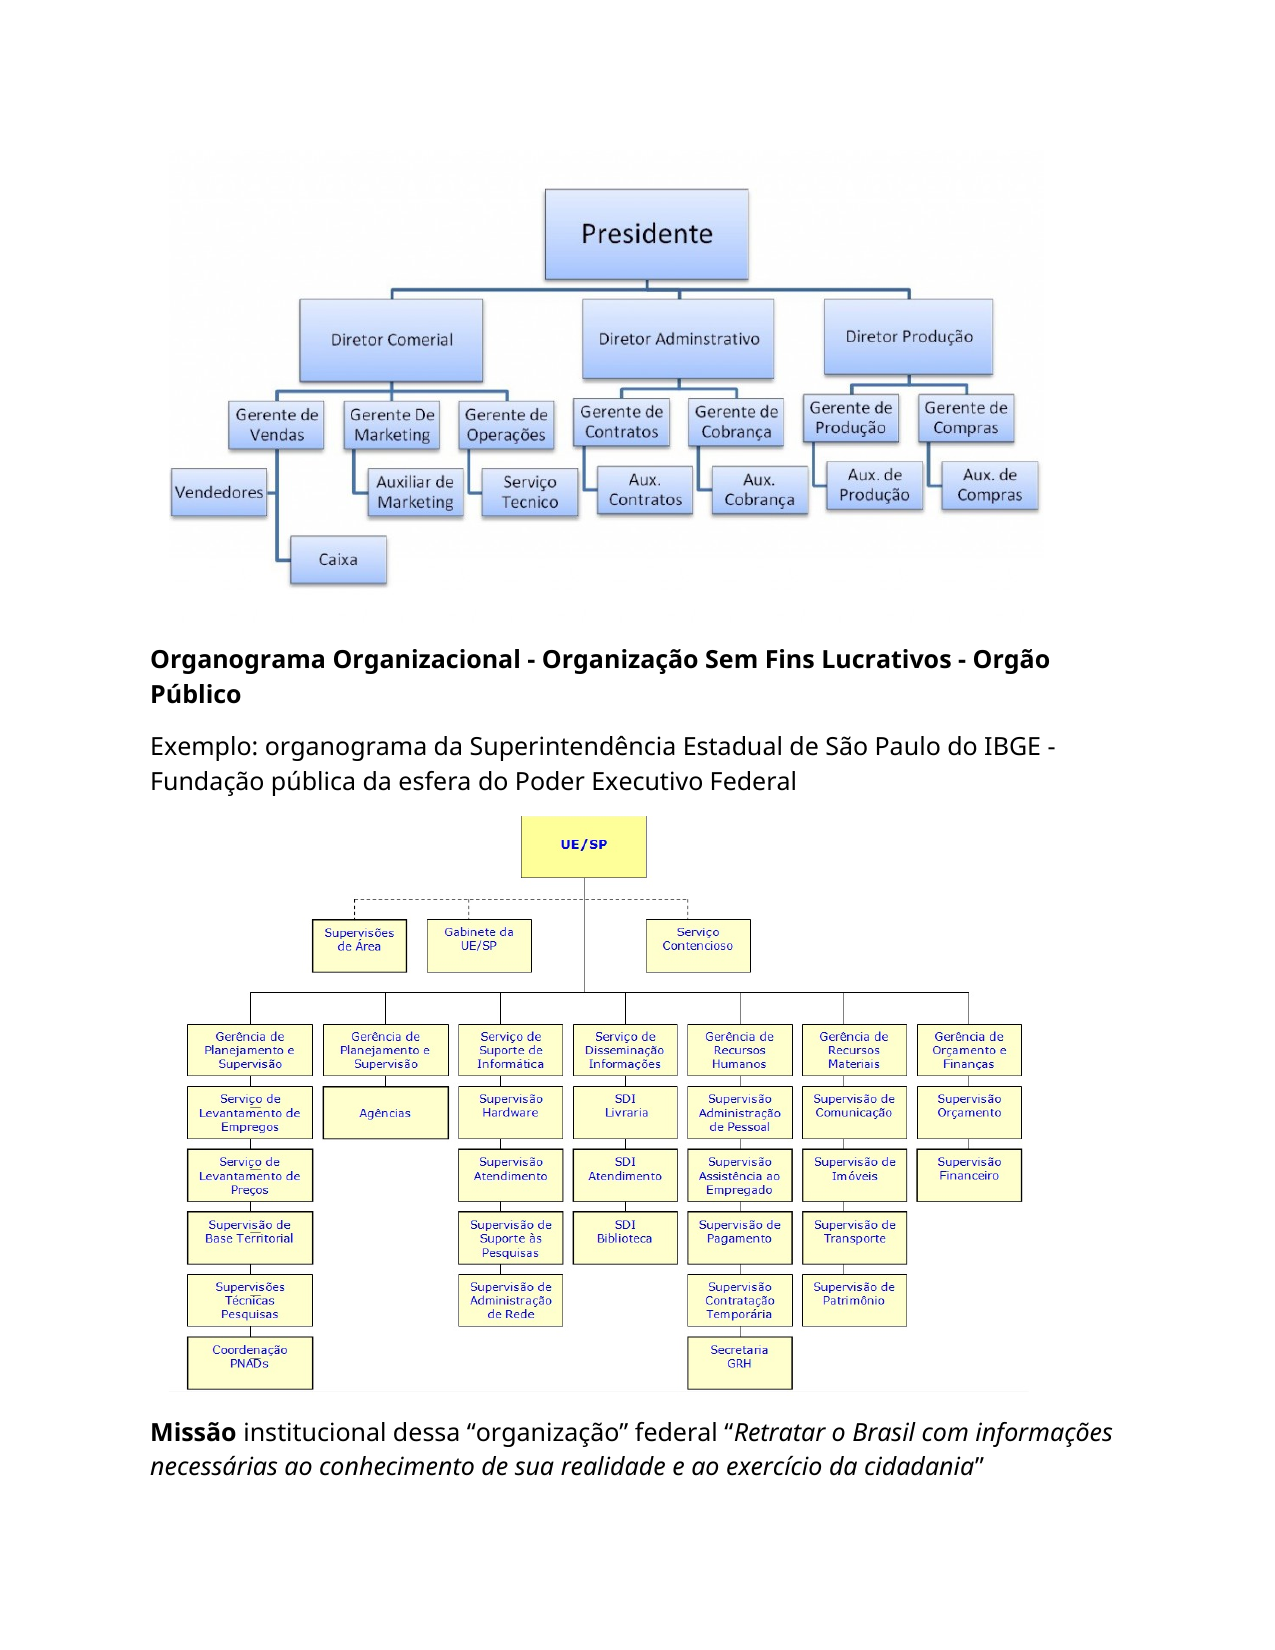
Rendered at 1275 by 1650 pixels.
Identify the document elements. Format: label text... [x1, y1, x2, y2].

text Missão institucional dessa “organização” federal “Retratar o Brasil com informações necessárias ao conhecimento de sua realidade e ao exercício da cidadania” [150, 1414, 1125, 1483]
picture [168, 816, 1044, 1396]
text Organograma Organizacional - Organização Sem Fins Lucrativos - Orgão Público [150, 642, 1125, 710]
text Exemplo: organograma da Superintendência Estadual de São Paulo do IBGE - Fundação pública da esfera do Poder Executivo Federal [150, 729, 1125, 797]
picture [168, 150, 1044, 624]
